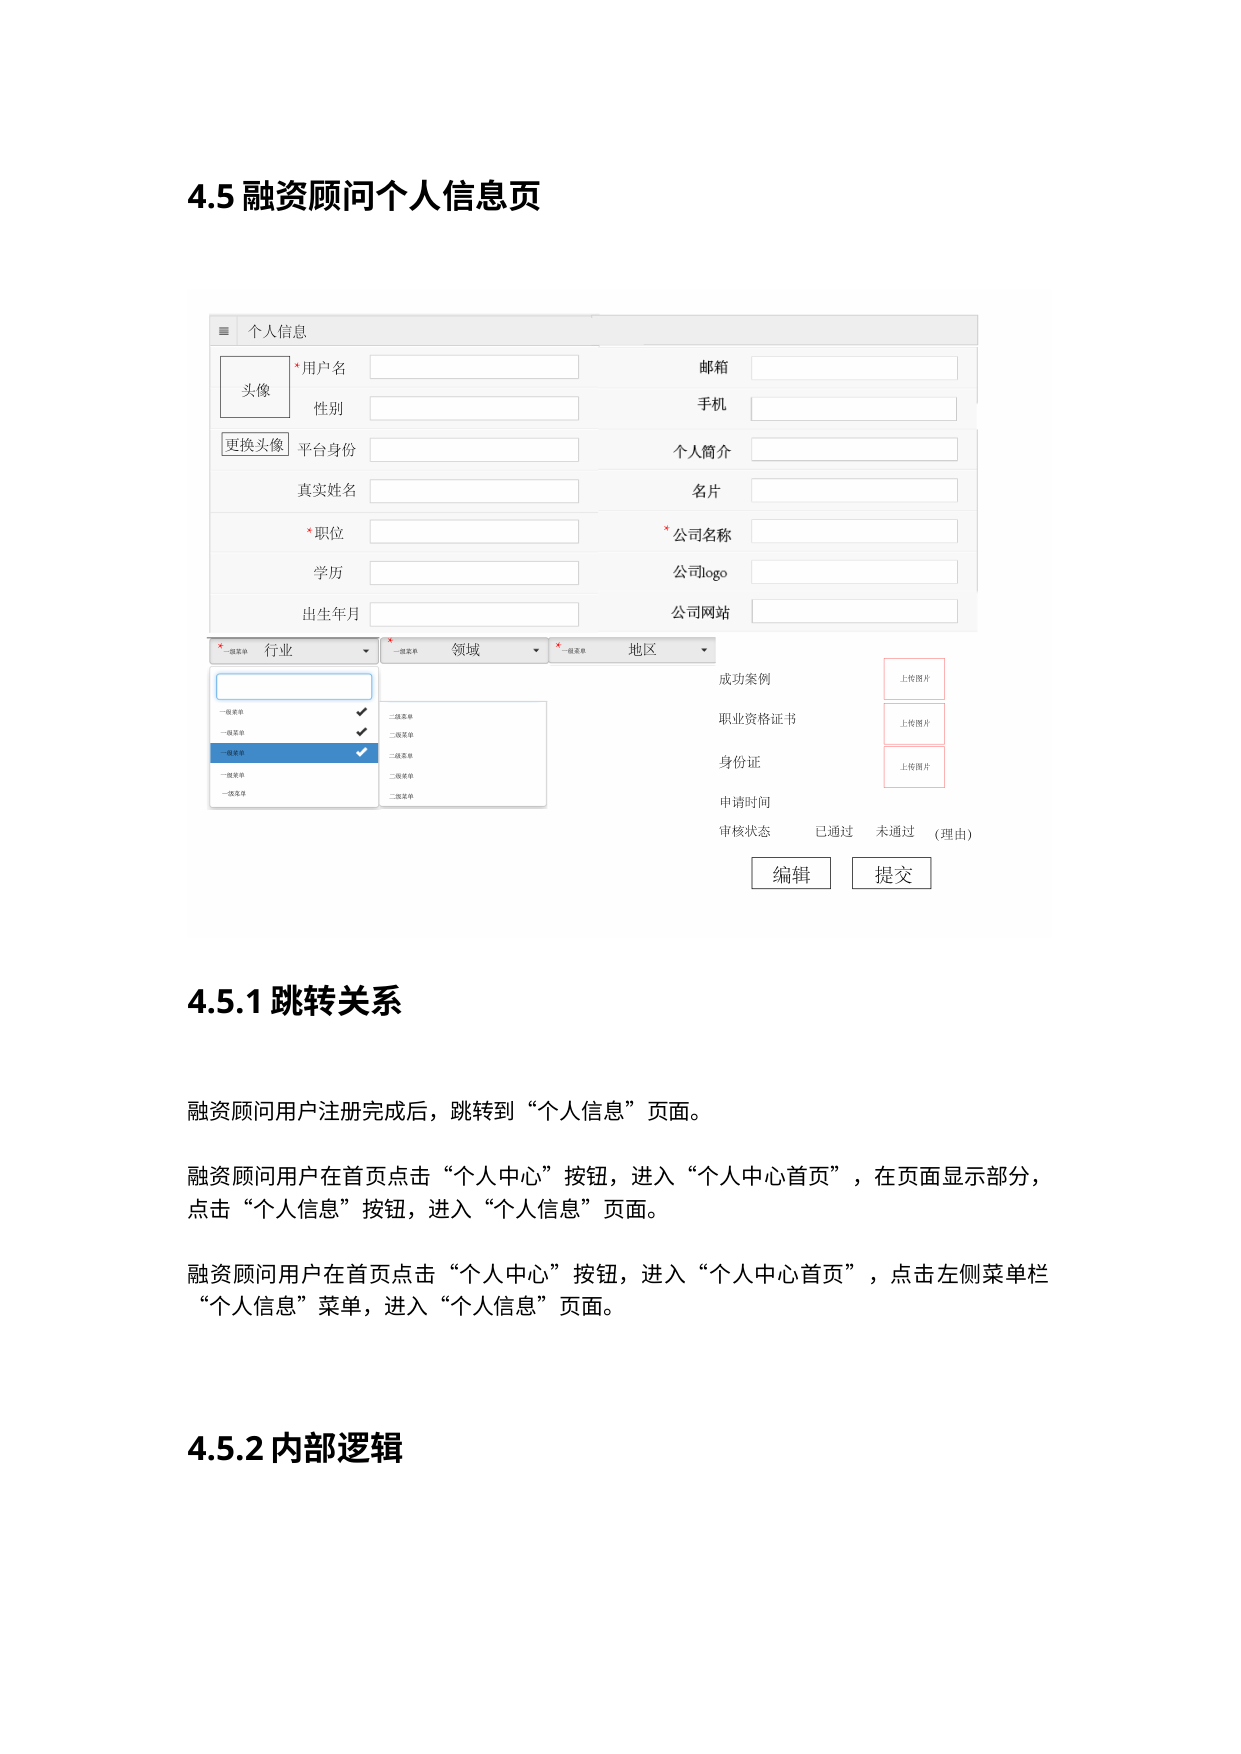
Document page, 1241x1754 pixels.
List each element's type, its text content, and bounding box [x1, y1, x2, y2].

text 融资顾问用户在首页点击“个人中心”按钮，进入“个人中心首页”，点击左侧菜单栏“个人信息”菜单，进入“个人信息”页面。 [187, 1256, 1053, 1321]
subtitle 4.5融资顾问个人信息页 [187, 162, 1053, 227]
text 融资顾问用户在首页点击“个人中心”按钮，进入“个人中心首页”，在页面显示部分，点击“个人信息”按钮，进入“个人信息”页面。 [187, 1159, 1053, 1224]
subtitle 4.5.2内部逻辑 [187, 1413, 1053, 1478]
picture [187, 289, 1052, 938]
text 融资顾问用户注册完成后，跳转到“个人信息”页面。 [187, 1094, 1053, 1126]
subtitle 4.5.1跳转关系 [187, 966, 1053, 1031]
